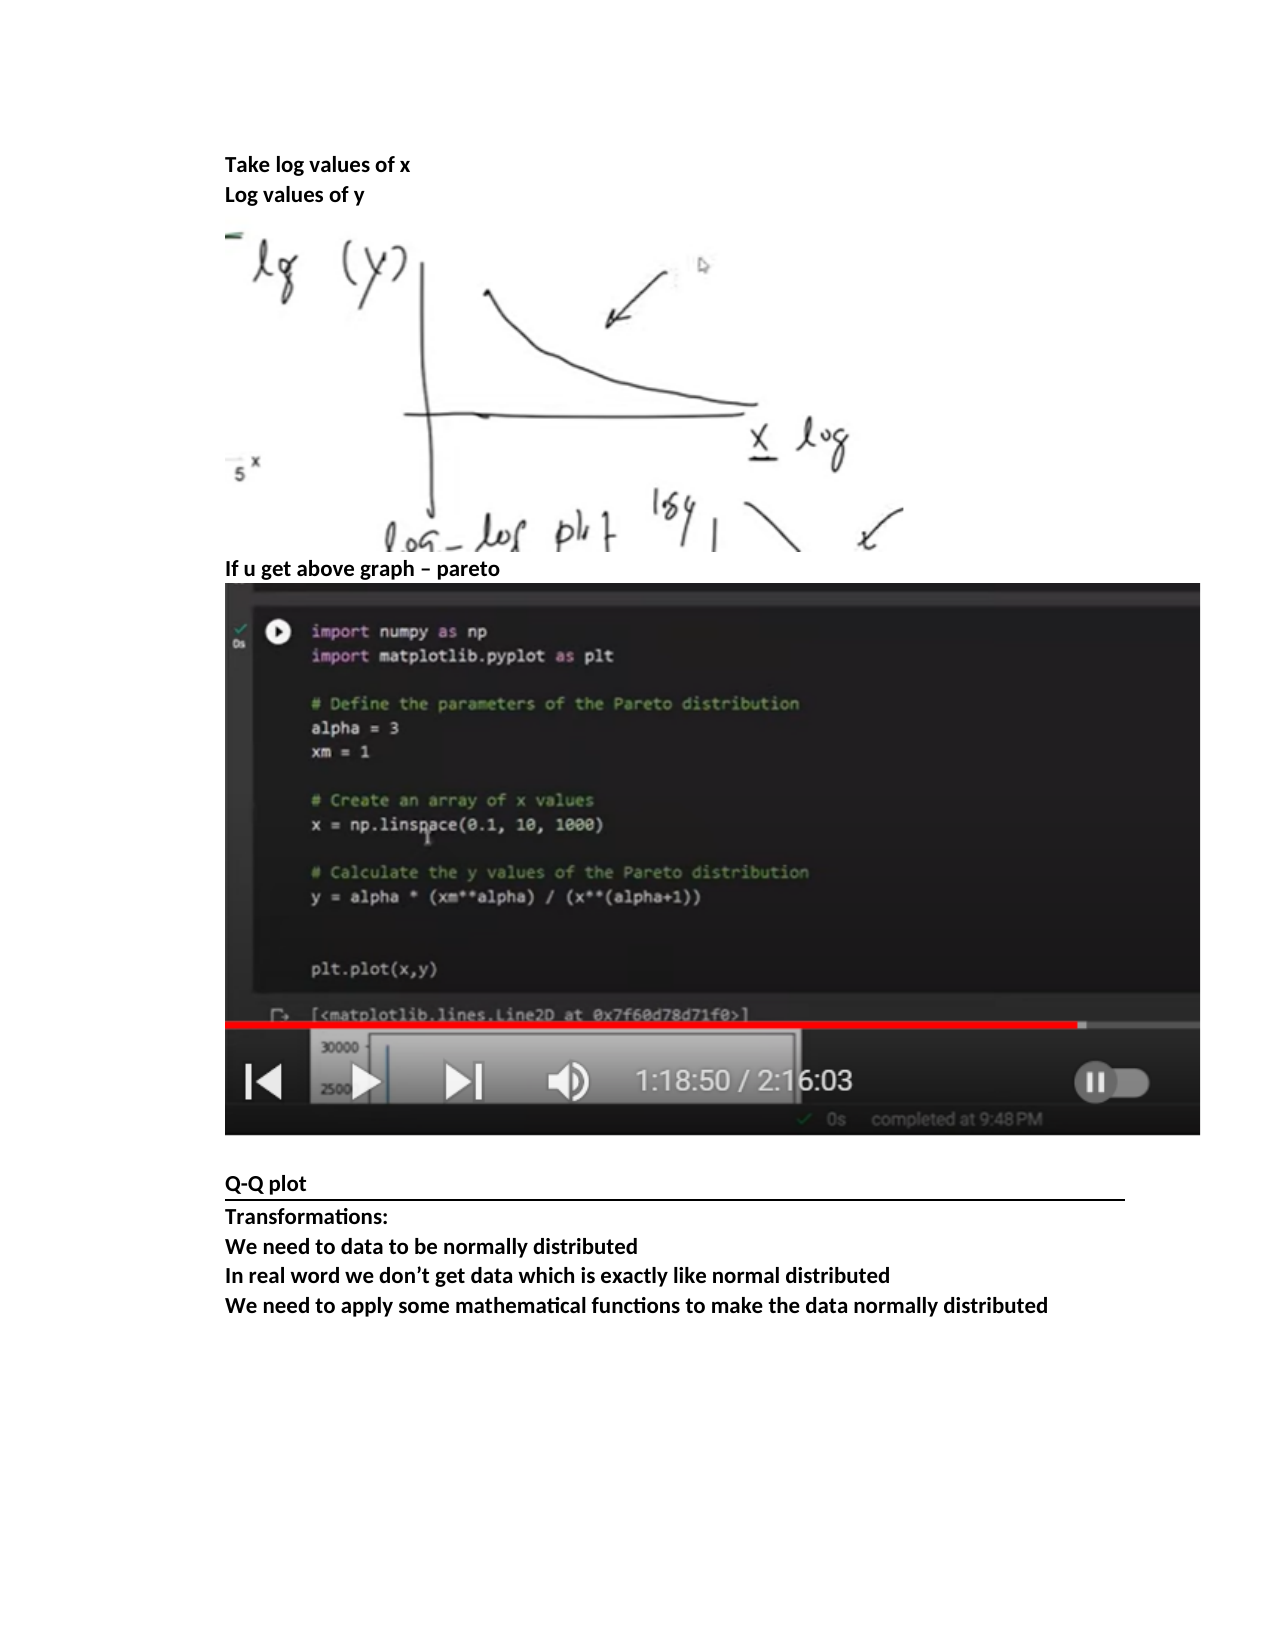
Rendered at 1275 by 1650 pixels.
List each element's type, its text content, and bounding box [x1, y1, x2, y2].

list We need to data to be normally distributed [225, 1232, 1125, 1260]
list Take log values of x [225, 150, 1125, 178]
picture [225, 583, 1200, 1168]
list In real word we don’t get data which is exactly like normal distributed [225, 1262, 1125, 1290]
list Q-Q plot [225, 1169, 1125, 1199]
picture [225, 209, 904, 552]
list Transformations: [225, 1202, 1125, 1230]
list We need to apply some mathematical functions to make the data normally distributed [225, 1291, 1125, 1319]
list If u get above graph – pareto [225, 554, 1125, 582]
list Log values of y [225, 180, 1125, 208]
